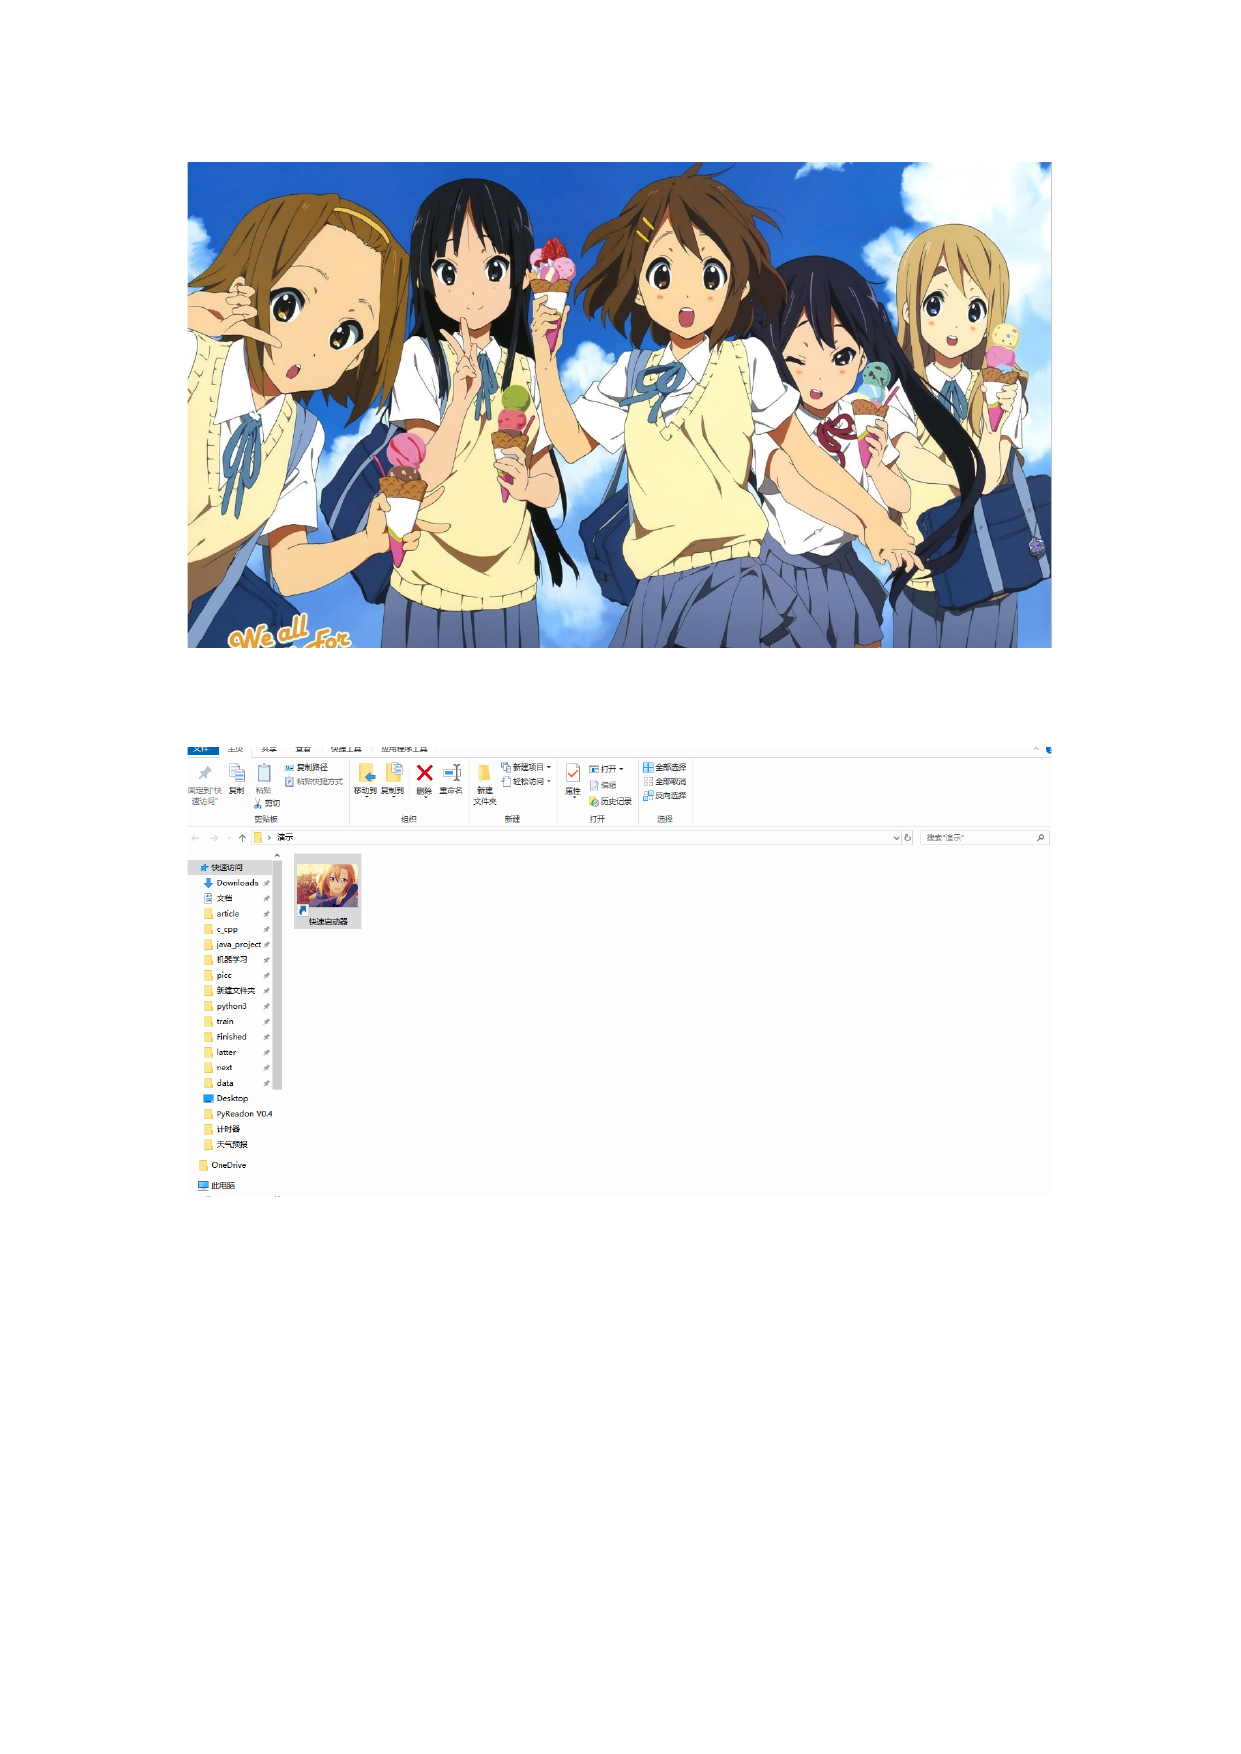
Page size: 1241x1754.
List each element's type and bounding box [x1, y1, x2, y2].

picture [187, 747, 1052, 1197]
picture [187, 162, 1052, 648]
